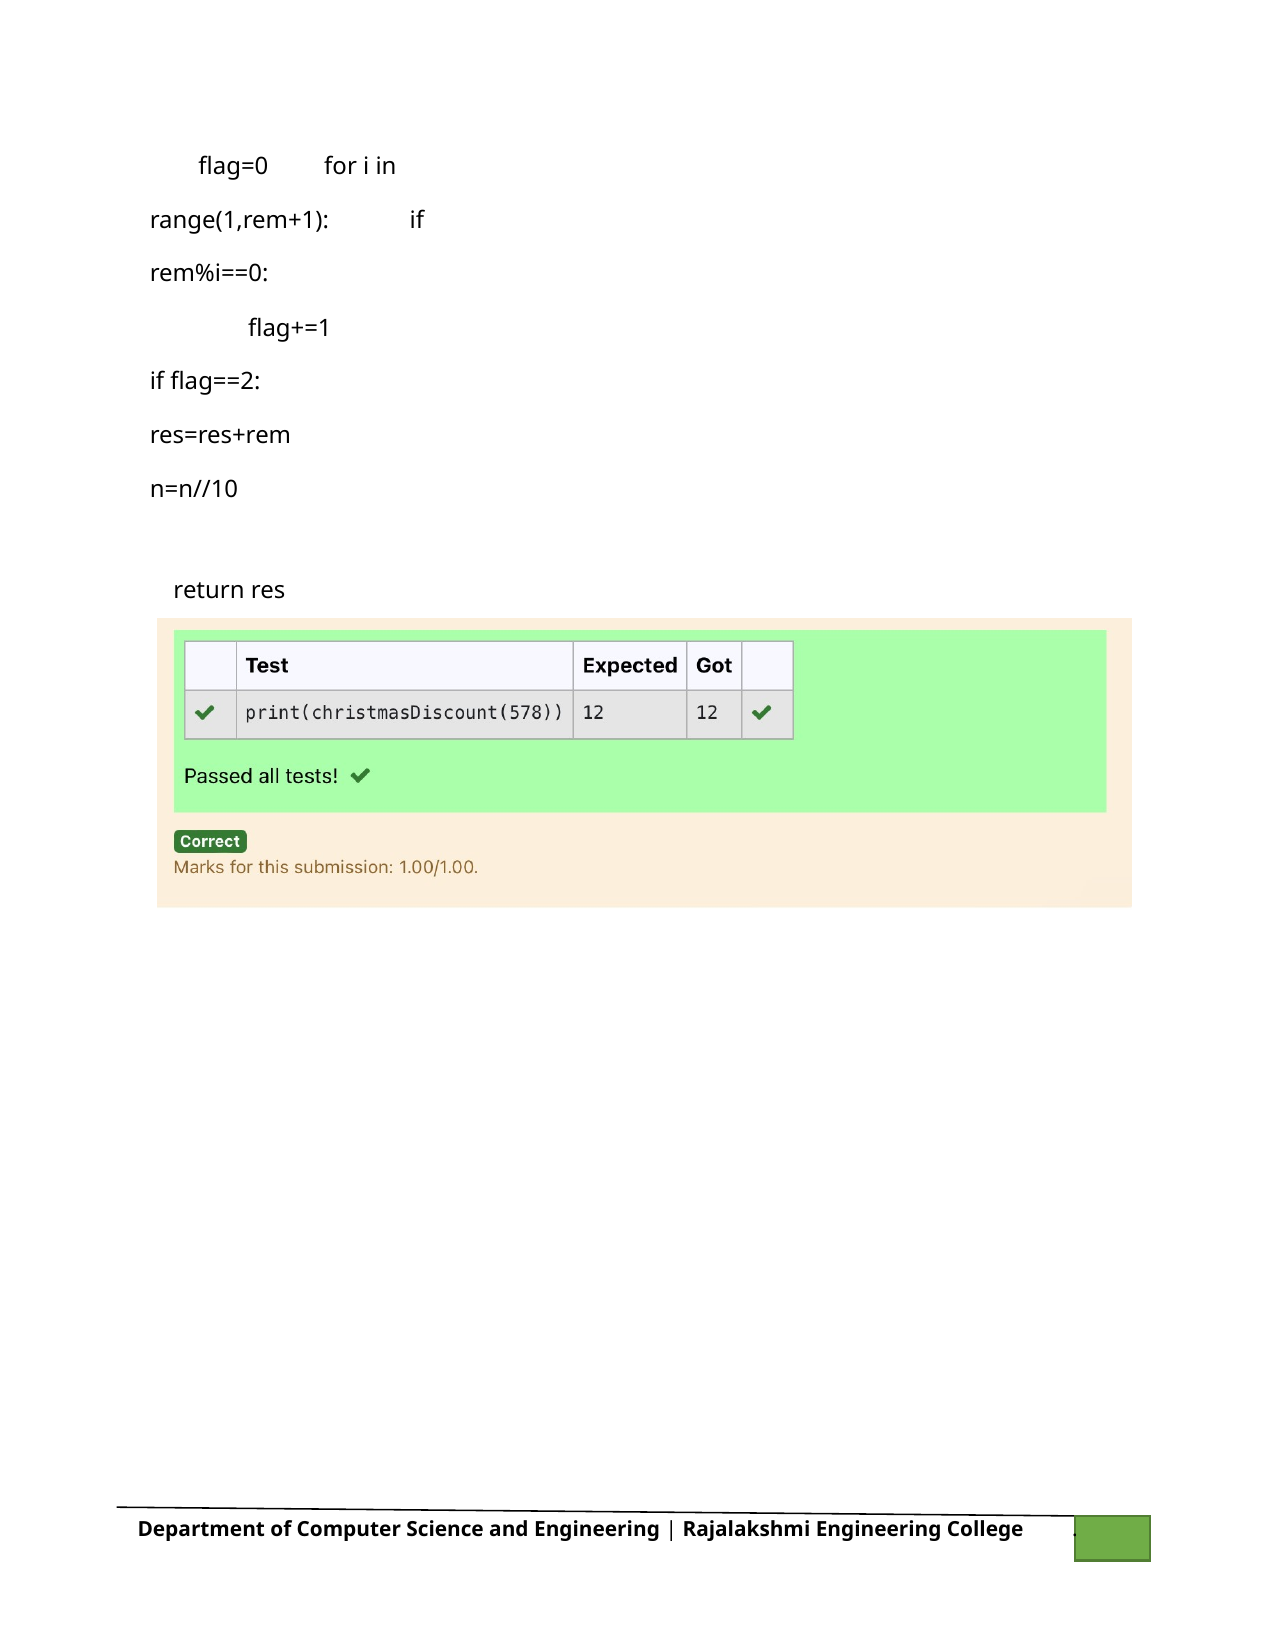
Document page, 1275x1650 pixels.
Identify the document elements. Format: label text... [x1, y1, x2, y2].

text flag=0 for i in range(1,rem+1): if rem%i==0: [148, 149, 461, 289]
picture [157, 618, 1132, 910]
text flag+=1 if flag==2: res=res+rem n=n//10 [148, 310, 371, 504]
text return res [148, 573, 1166, 605]
